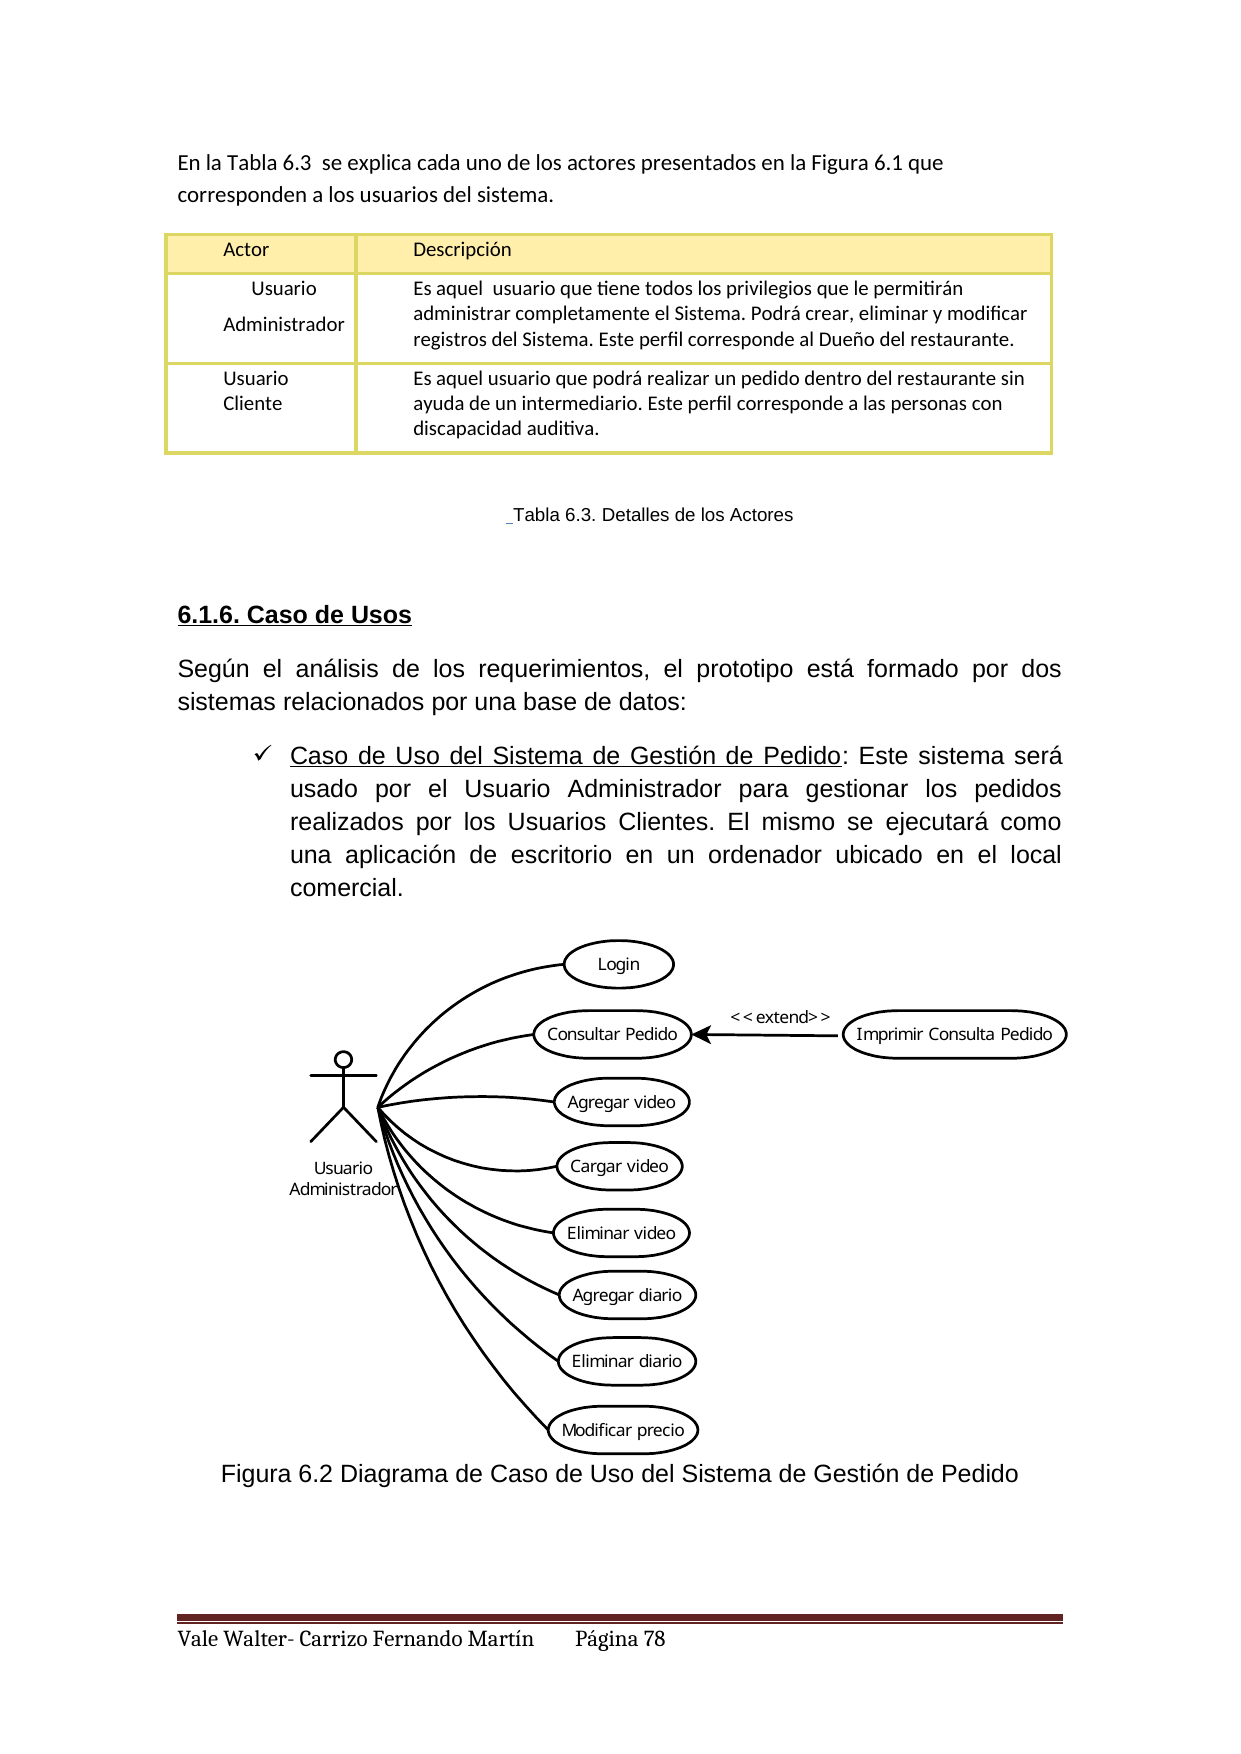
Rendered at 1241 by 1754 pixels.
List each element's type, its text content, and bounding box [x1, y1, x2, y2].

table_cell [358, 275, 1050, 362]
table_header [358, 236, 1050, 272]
text Figura 6.2 Diagrama de Caso de Uso del Sistema de Gestión de Pedido [177, 1459, 1063, 1488]
text En la Tabla 6.3 se explica cada uno de los actores presentados en la Figura 6.1 que corresponden a los usuarios del sistema. [177, 148, 1063, 208]
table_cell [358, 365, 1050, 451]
text 6.1.6. Caso de Usos [177, 600, 1063, 629]
text Según el análisis de los requerimientos, el prototipo está formado por dos sistemas relacionados por una base de datos: [177, 654, 1063, 716]
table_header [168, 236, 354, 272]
text Tabla 6.3. Detalles de los Actores [177, 504, 1063, 526]
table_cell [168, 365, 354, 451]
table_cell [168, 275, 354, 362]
list Caso de Uso del Sistema de Gestión de Pedido: Este sistema será usado por el Usuario Administrador para gestionar los pedidos realizados por los Usuarios Clientes. El mismo se ejecutará como una aplicación de escritorio en un ordenador ubicado en el local comercial. [252, 741, 1063, 902]
